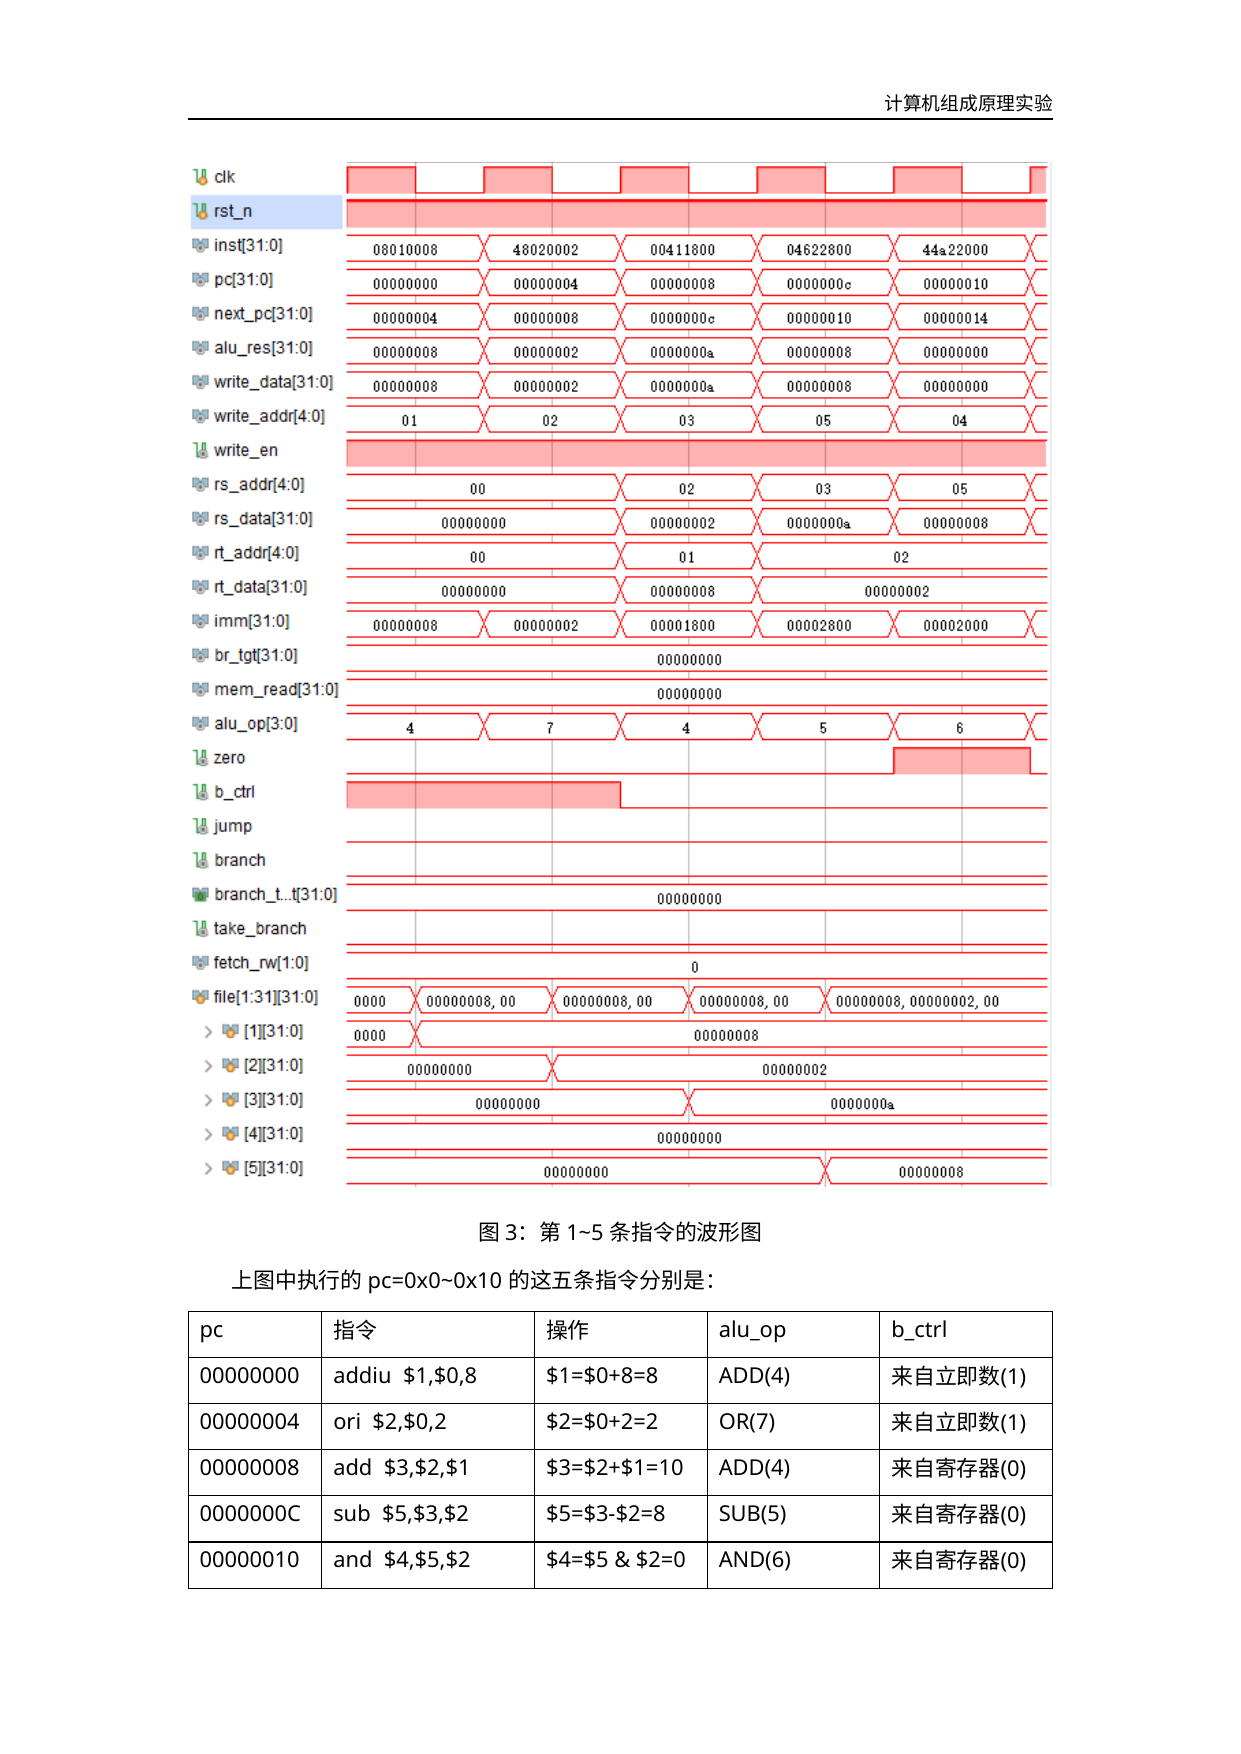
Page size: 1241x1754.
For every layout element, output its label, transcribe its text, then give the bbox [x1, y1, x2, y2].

table_header 指令 [322, 1312, 534, 1357]
table_cell and $4,$5,$2 [322, 1543, 534, 1587]
table_cell 00000004 [189, 1404, 321, 1449]
table_cell 来自立即数(1) [880, 1358, 1052, 1403]
table_cell add $3,$2,$1 [322, 1450, 534, 1495]
table_cell 来自寄存器(0) [880, 1496, 1052, 1541]
table_cell ADD(4) [708, 1358, 879, 1403]
text 上图中执行的 pc=0x0~0x10 的这五条指令分别是： [187, 1263, 1053, 1295]
table_cell $2=$0+2=2 [535, 1404, 707, 1449]
picture [187, 162, 1053, 1187]
table_cell 0000000C [189, 1496, 321, 1541]
table_header b_ctrl [880, 1312, 1052, 1357]
table_header pc [189, 1312, 321, 1357]
table_cell 来自立即数(1) [880, 1404, 1052, 1449]
table_cell SUB(5) [708, 1496, 879, 1541]
table_cell 00000010 [189, 1543, 321, 1587]
table_header alu_op [708, 1312, 879, 1357]
table_cell OR(7) [708, 1404, 879, 1449]
table_header 操作 [535, 1312, 707, 1357]
table_cell 00000000 [189, 1358, 321, 1403]
text 图 3：第 1~5 条指令的波形图 [187, 1214, 1053, 1247]
table_cell ori $2,$0,2 [322, 1404, 534, 1449]
table_cell 来自寄存器(0) [880, 1450, 1052, 1495]
table_cell $1=$0+8=8 [535, 1358, 707, 1403]
table_cell ADD(4) [708, 1450, 879, 1495]
table_cell addiu $1,$0,8 [322, 1358, 534, 1403]
table_cell $4=$5 & $2=0 [535, 1543, 707, 1587]
table_cell $5=$3-$2=8 [535, 1496, 707, 1541]
table_cell AND(6) [708, 1543, 879, 1587]
table_cell sub $5,$3,$2 [322, 1496, 534, 1541]
table_cell 来自寄存器(0) [880, 1543, 1052, 1587]
table_cell 00000008 [189, 1450, 321, 1495]
table_cell $3=$2+$1=10 [535, 1450, 707, 1495]
